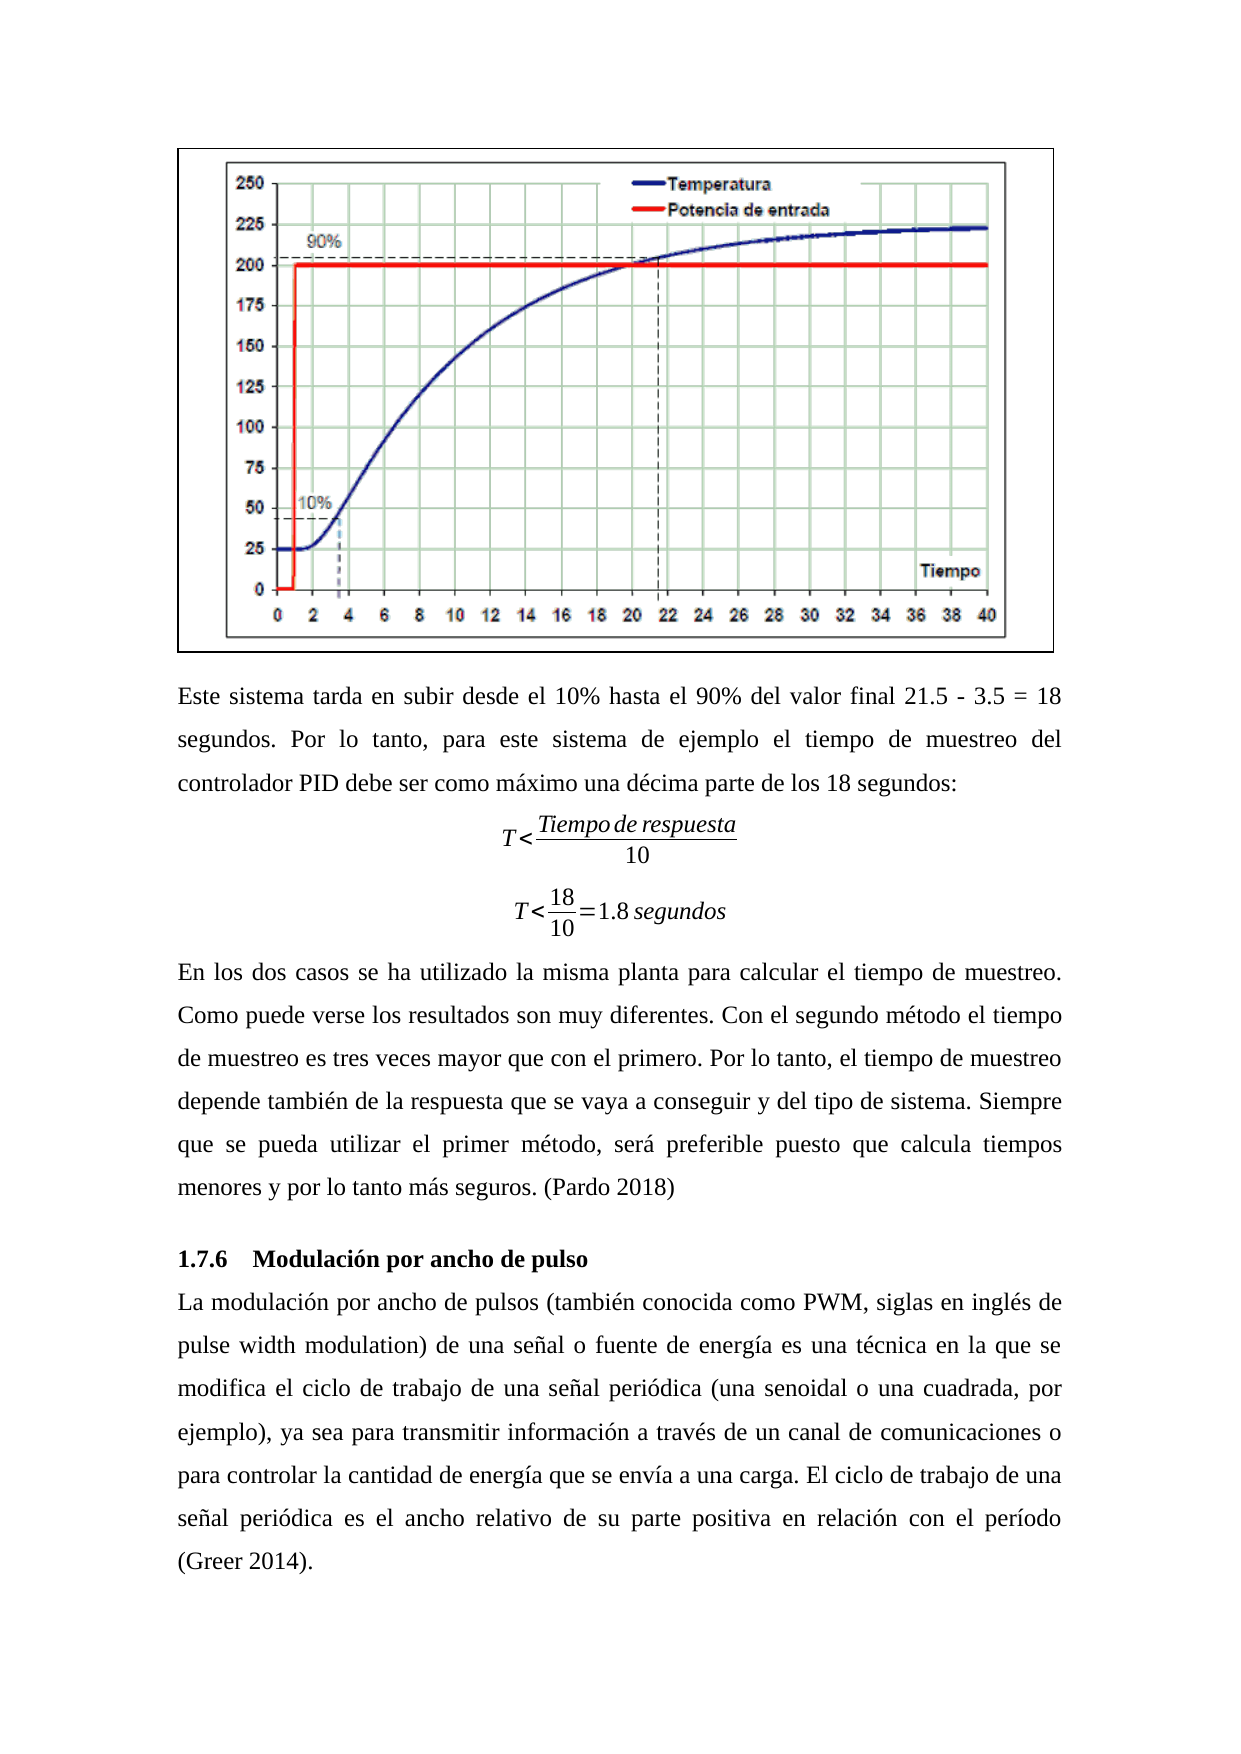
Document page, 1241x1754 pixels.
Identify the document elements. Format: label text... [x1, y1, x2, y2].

text Este sistema tarda en subir desde el 10% hasta el 90% del valor final 21.5 - 3.5 = 18 segundos. Por lo tanto, para este sistema de ejemplo el tiempo de muestreo del controlador PID debe ser como máximo una décima parte de los 18 segundos: [177, 681, 1063, 796]
text En los dos casos se ha utilizado la misma planta para calcular el tiempo de muestreo. Como puede verse los resultados son muy diferentes. Con el segundo método el tiempo de muestreo es tres veces mayor que con el primero. Por lo tanto, el tiempo de muestreo depende también de la respuesta que se vaya a conseguir y del tipo de sistema. Siempre que se pueda utilizar el primer método, será preferible puesto que calcula tiempos menores y por lo tanto más seguros. (Pardo 2018) [177, 957, 1063, 1201]
picture [225, 161, 1006, 639]
subtitle Modulación por ancho de pulso [177, 1244, 1063, 1273]
text La modulación por ancho de pulsos (también conocida como PWM, siglas en inglés de pulse width modulation) de una señal o fuente de energía es una técnica en la que se modifica el ciclo de trabajo de una señal periódica (una senoidal o una cuadrada, por ejemplo), ya sea para transmitir información a través de un canal de comunicaciones o para controlar la cantidad de energía que se envía a una carga. El ciclo de trabajo de una señal periódica es el ancho relativo de su parte positiva en relación con el período (Greer 2014). [177, 1287, 1063, 1575]
